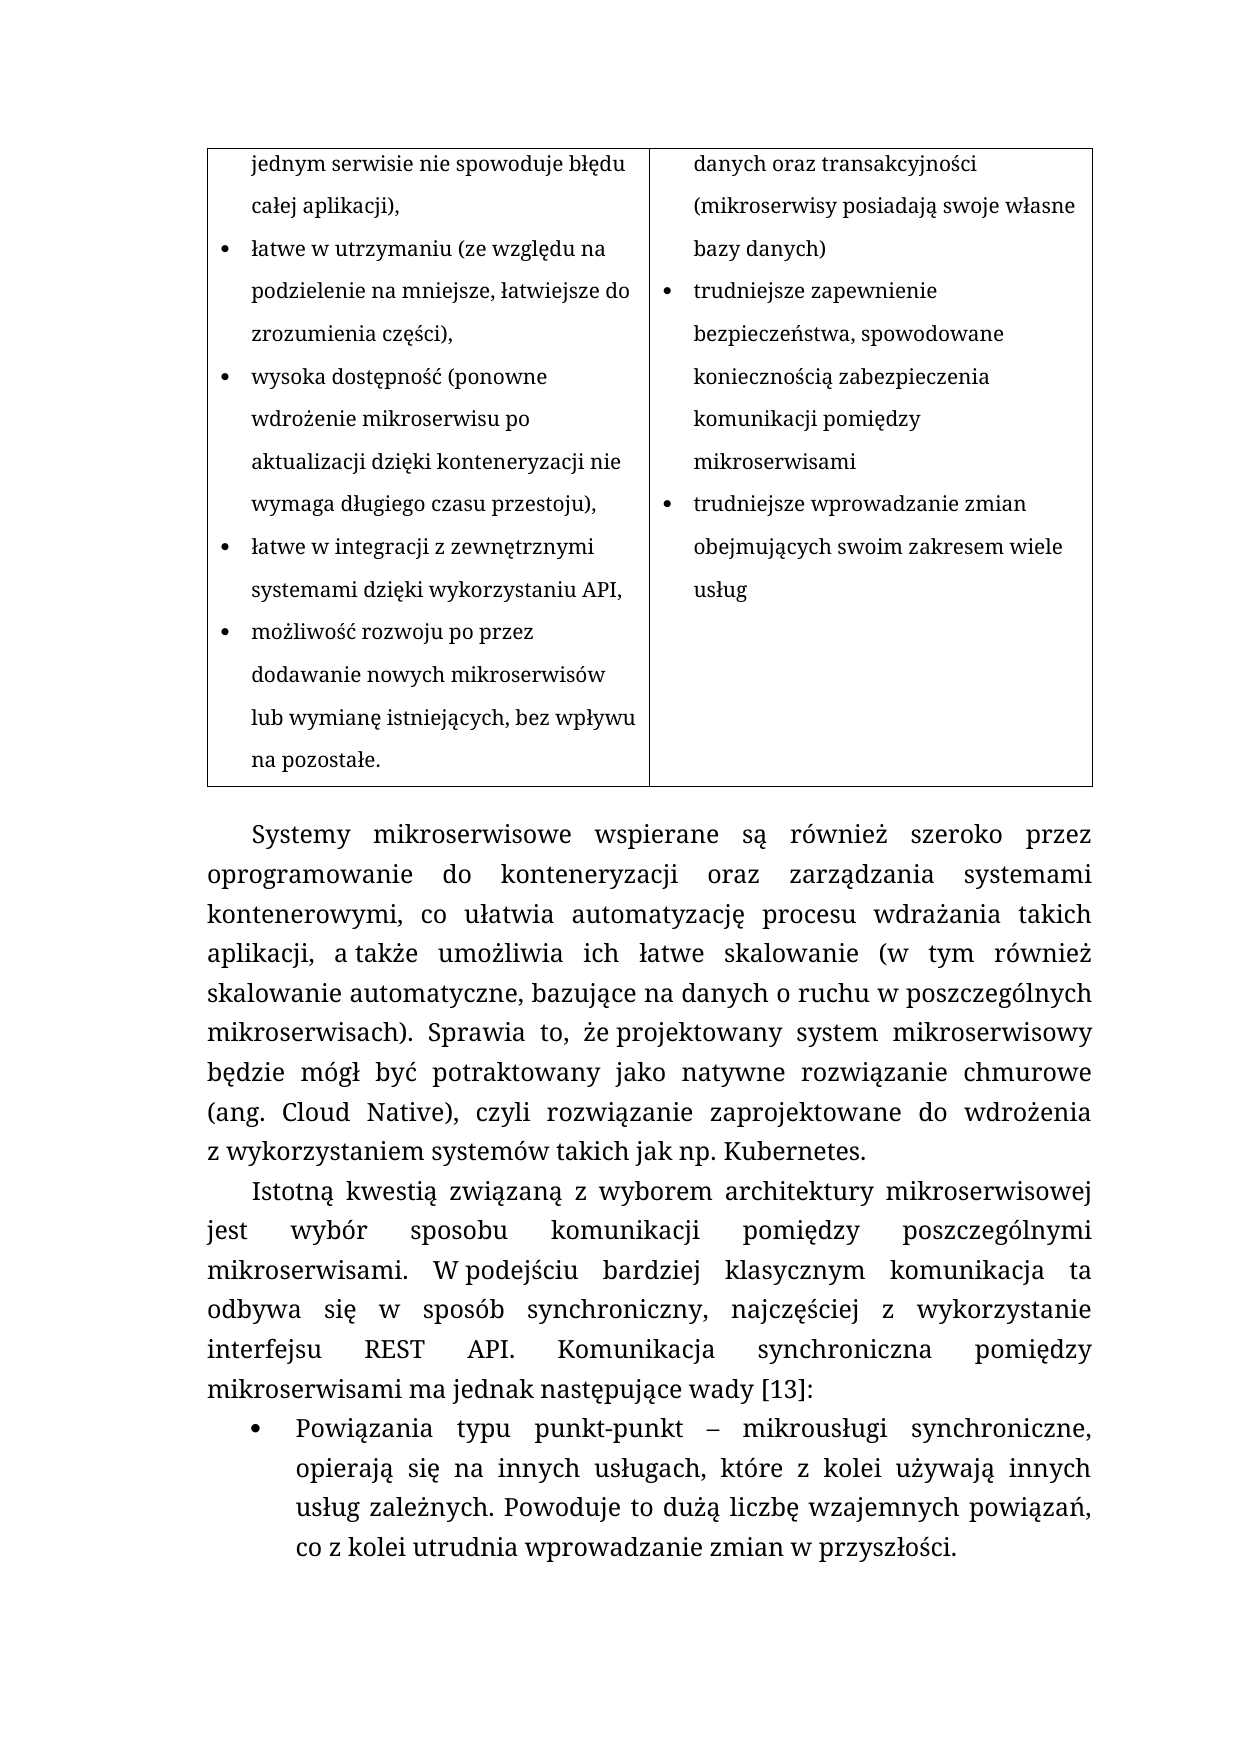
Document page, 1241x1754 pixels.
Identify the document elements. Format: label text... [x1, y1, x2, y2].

text Systemy mikroserwisowe wspierane są również szeroko przez oprogramowanie do konteneryzacji oraz zarządzania systemami kontenerowymi, co ułatwia automatyzację procesu wdrażania takich aplikacji, a także umożliwia ich łatwe skalowanie (w tym również skalowanie automatyczne, bazujące na danych o ruchu w poszczególnych mikroserwisach). Sprawia to, że projektowany system mikroserwisowy będzie mógł być potraktowany jako natywne rozwiązanie chmurowe (ang. Cloud Native), czyli rozwiązanie zaprojektowane do wdrożenia z wykorzystaniem systemów takich jak np. Kubernetes. [207, 812, 1092, 1168]
text Istotną kwestią związaną z wyborem architektury mikroserwisowej jest wybór sposobu komunikacji pomiędzy poszczególnymi mikroserwisami. W podejściu bardziej klasycznym komunikacja ta odbywa się w sposób synchroniczny, najczęściej z wykorzystanie interfejsu REST API. Komunikacja synchroniczna pomiędzy mikroserwisami ma jednak następujące wady: [207, 1168, 1092, 1405]
list Powiązania typu punkt-punkt – mikrousługi synchroniczne, opierają się na innych usługach, które z kolei używają innych usług zależnych. Powoduje to dużą liczbę wzajemnych powiązań, co z kolei utrudnia wprowadzanie zmian w przyszłości. [251, 1405, 1092, 1564]
